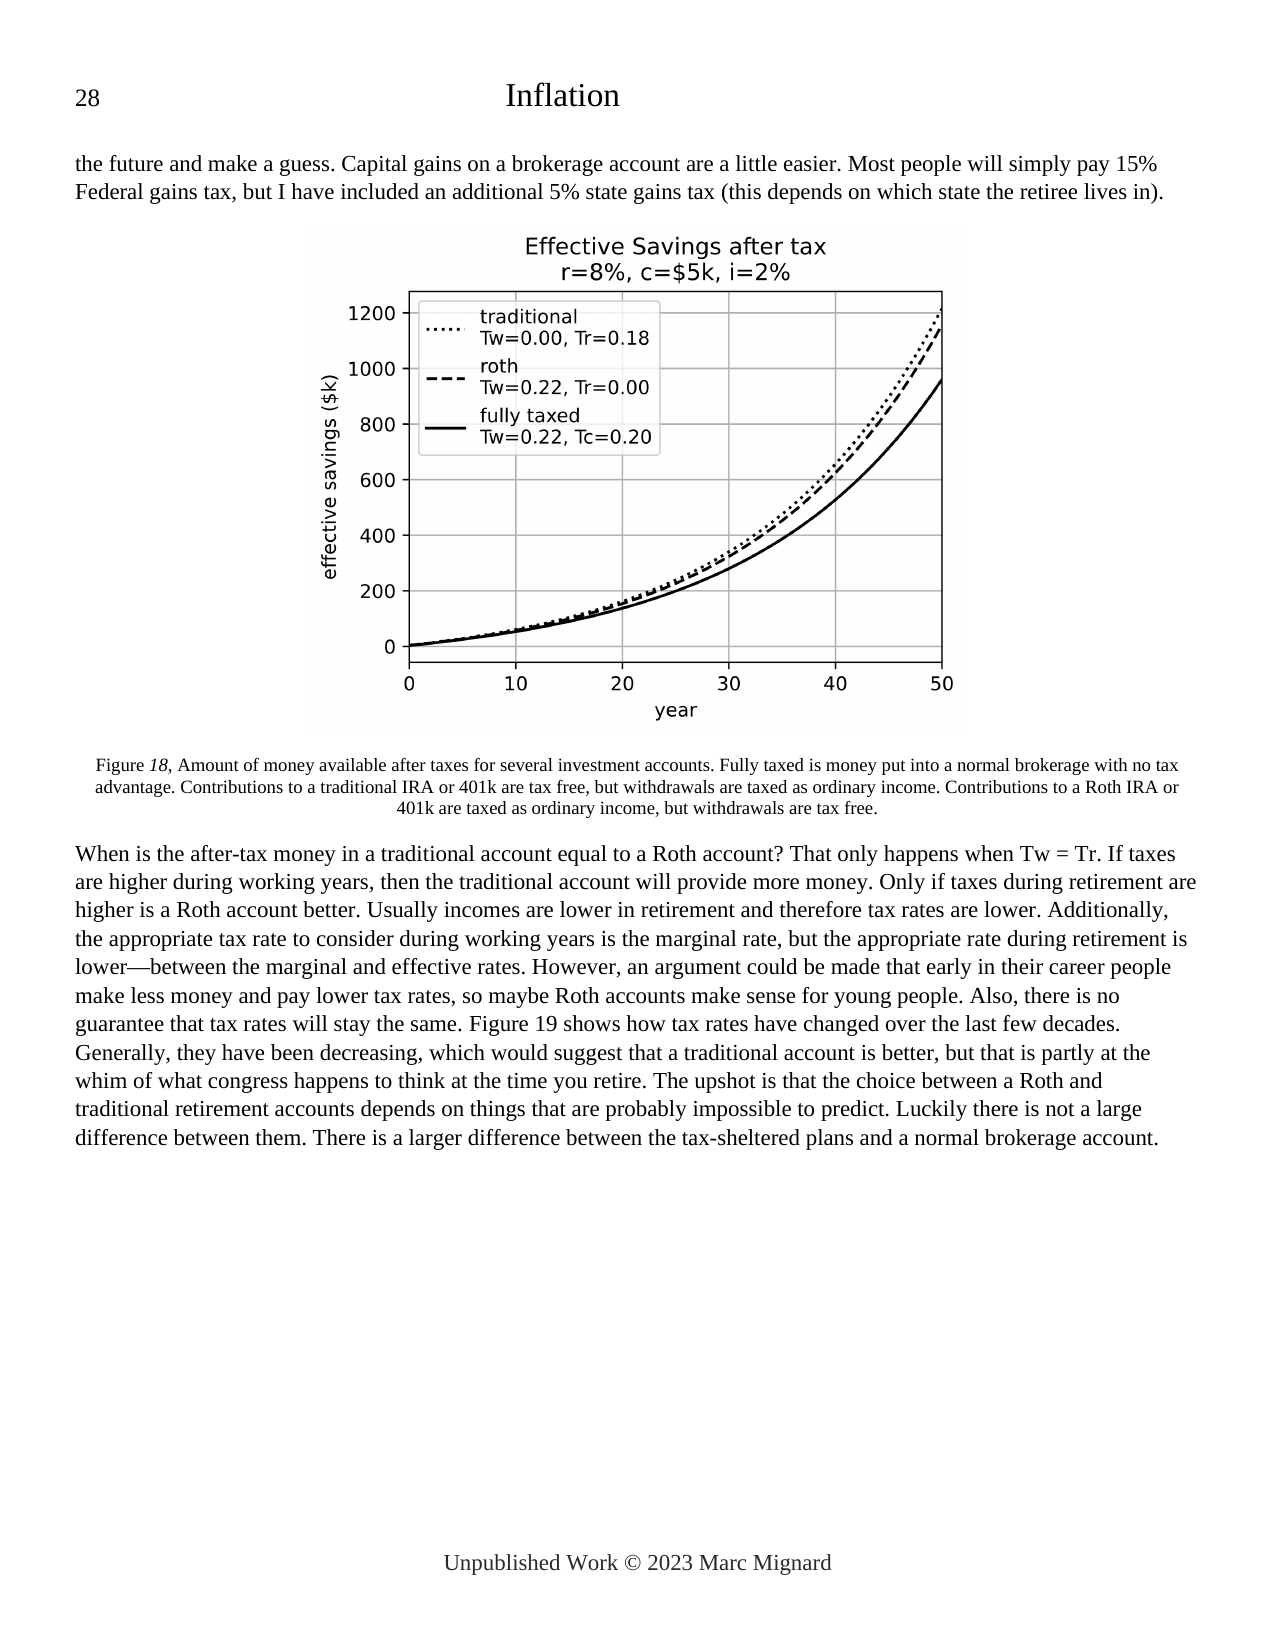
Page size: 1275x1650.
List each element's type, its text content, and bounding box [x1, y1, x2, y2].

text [75, 150, 1200, 205]
picture [307, 223, 968, 734]
text When is the after-tax money in a traditional account equal to a Roth account? That only happens when Tw = Tr. If taxes are higher during working years, then the traditional account will provide more money. Only if taxes during retirement are higher is a Roth account better. Usually incomes are lower in retirement and therefore tax rates are lower. Additionally, the appropriate tax rate to consider during working years is the marginal rate, but the appropriate rate during retirement is lower—between the marginal and effective rates. However, an argument could be made that early in their career people make less money and pay lower tax rates, so maybe Roth accounts make sense for young people. Also, there is no guarantee that tax rates will stay the same. Figure 19 shows how tax rates have changed over the last few decades. Generally, they have been decreasing, which would suggest that a traditional account is better, but that is partly at the whim of what congress happens to think at the time you retire. The upshot is that the choice between a Roth and traditional retirement accounts depends on things that are probably impossible to predict. Luckily there is not a large difference between them. There is a larger difference between the tax-sheltered plans and a normal brokerage account. [75, 839, 1200, 1150]
text Figure 18, Amount of money available after taxes for several investment accounts. Fully taxed is money put into a normal brokerage with no tax advantage. Contributions to a traditional IRA or 401k are tax free, but withdrawals are taxed as ordinary income. Contributions to a Roth IRA or 401k are taxed as ordinary income, but withdrawals are tax free. [75, 754, 1200, 819]
